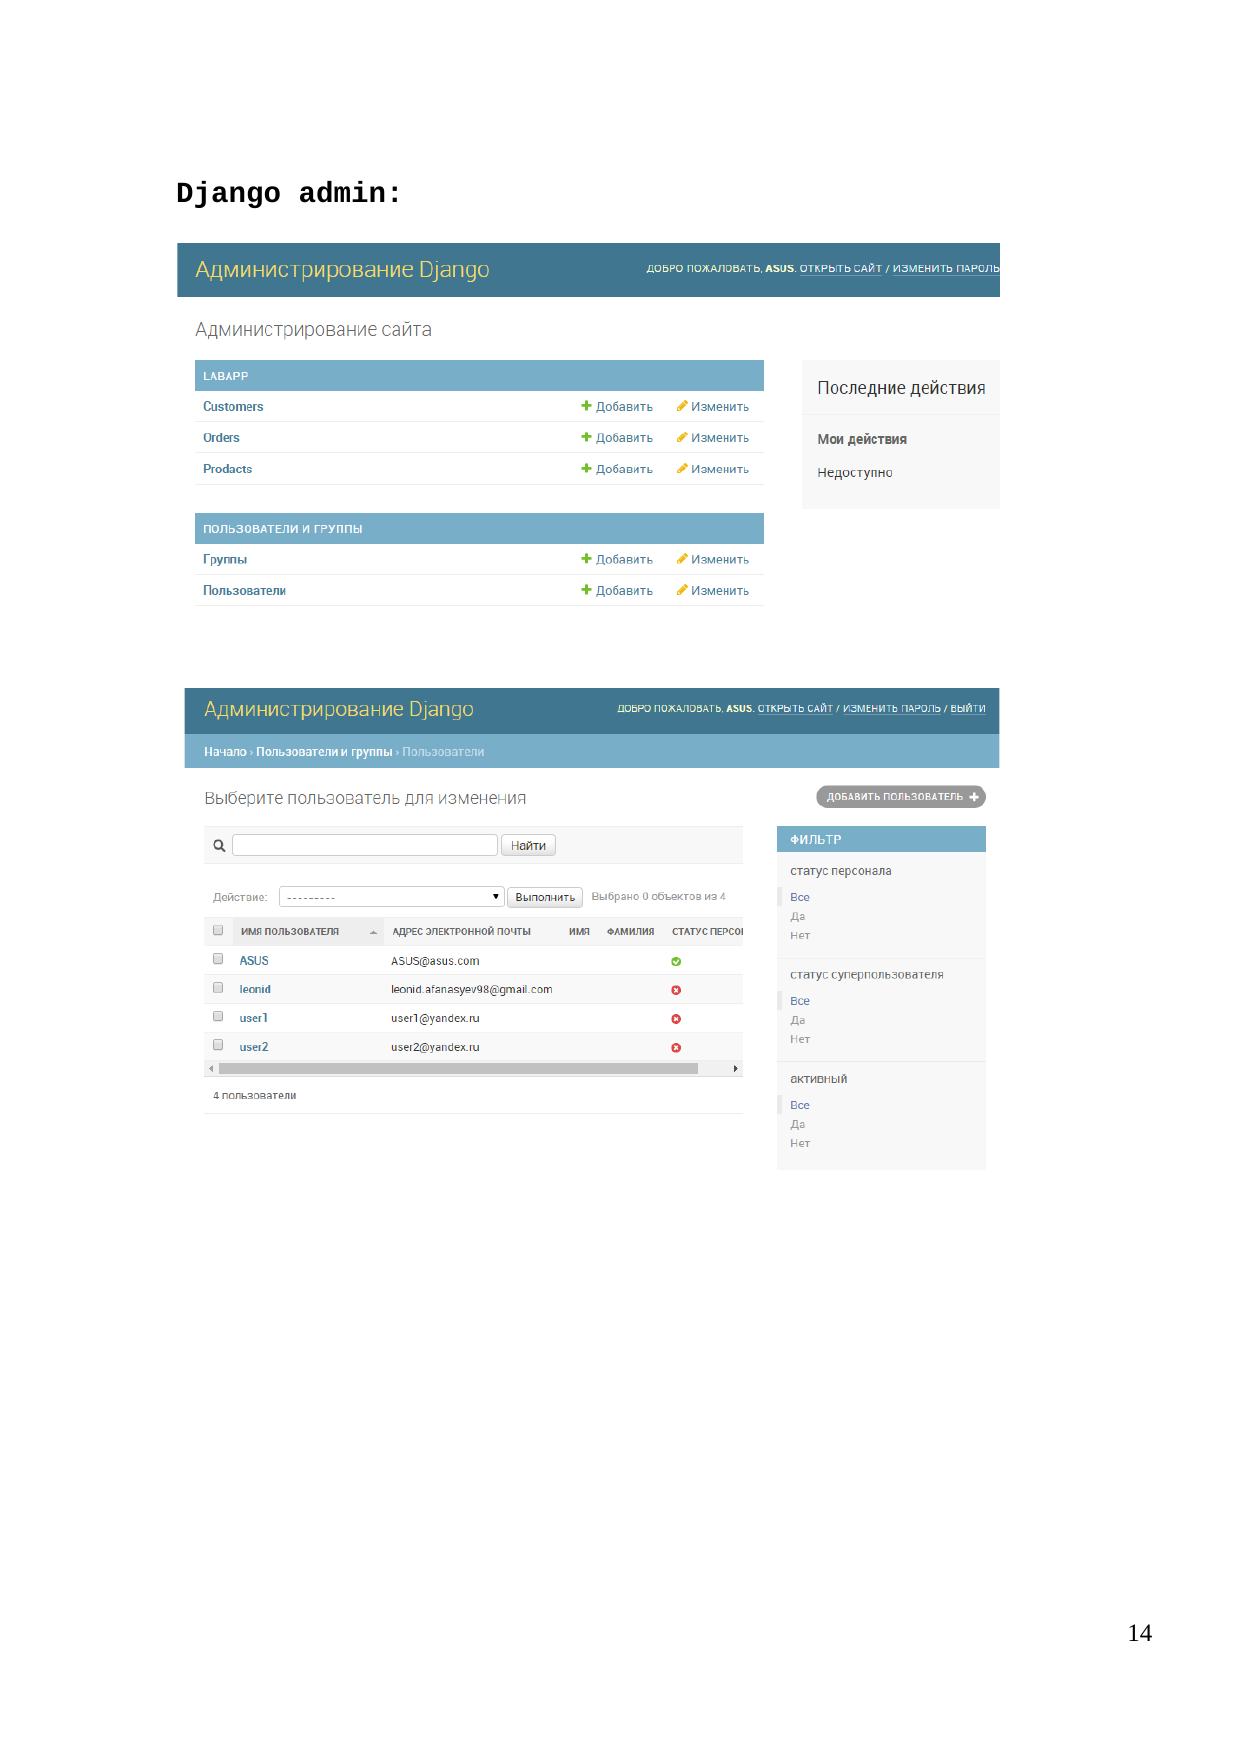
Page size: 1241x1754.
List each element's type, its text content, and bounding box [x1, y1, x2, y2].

text Django admin: [176, 178, 945, 212]
picture [184, 688, 1000, 1188]
picture [177, 243, 1000, 627]
